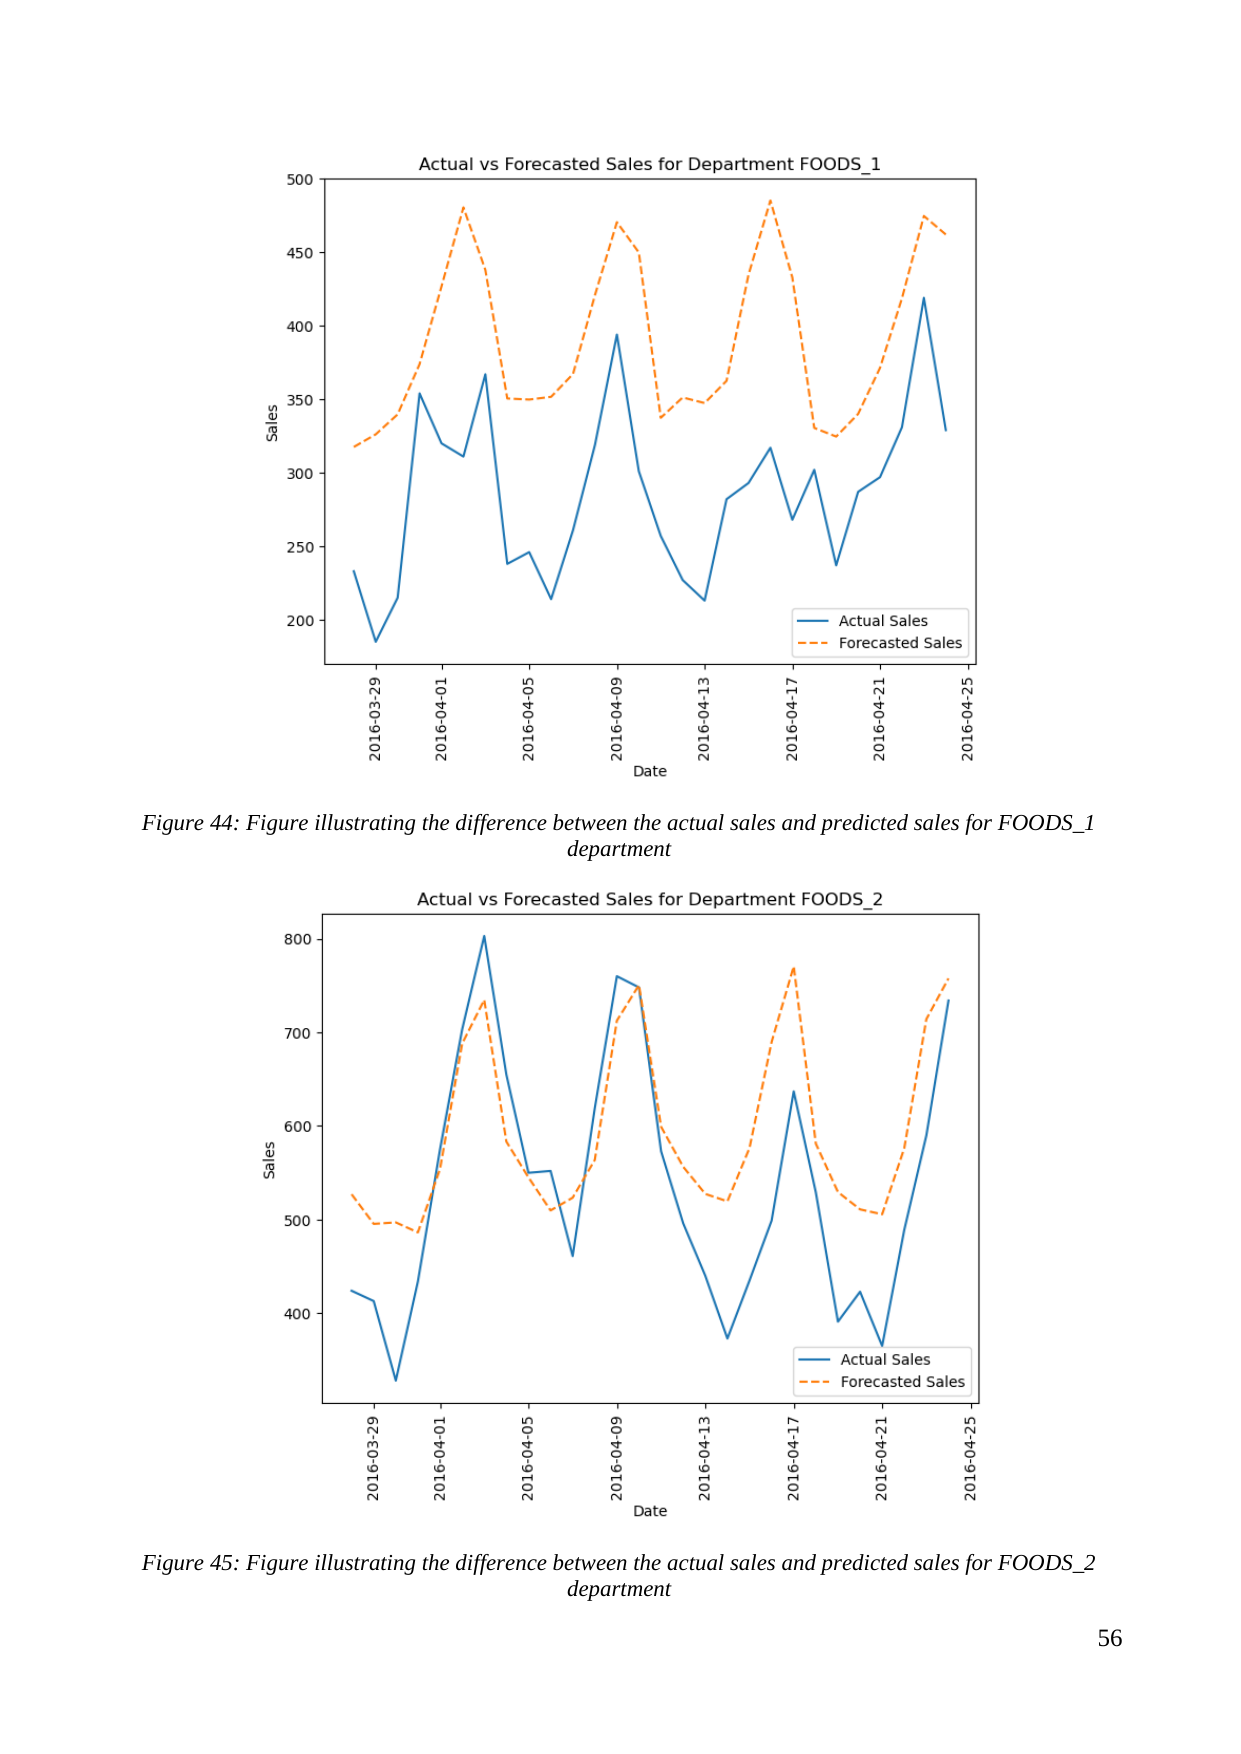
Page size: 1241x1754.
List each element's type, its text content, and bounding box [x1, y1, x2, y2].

text Figure 44: Figure illustrating the difference between the actual sales and predicted sales for FOODS_1 department [118, 809, 1122, 862]
picture [255, 147, 985, 790]
picture [252, 882, 988, 1530]
text Figure 45: Figure illustrating the difference between the actual sales and predicted sales for FOODS_2 department [118, 1549, 1122, 1601]
